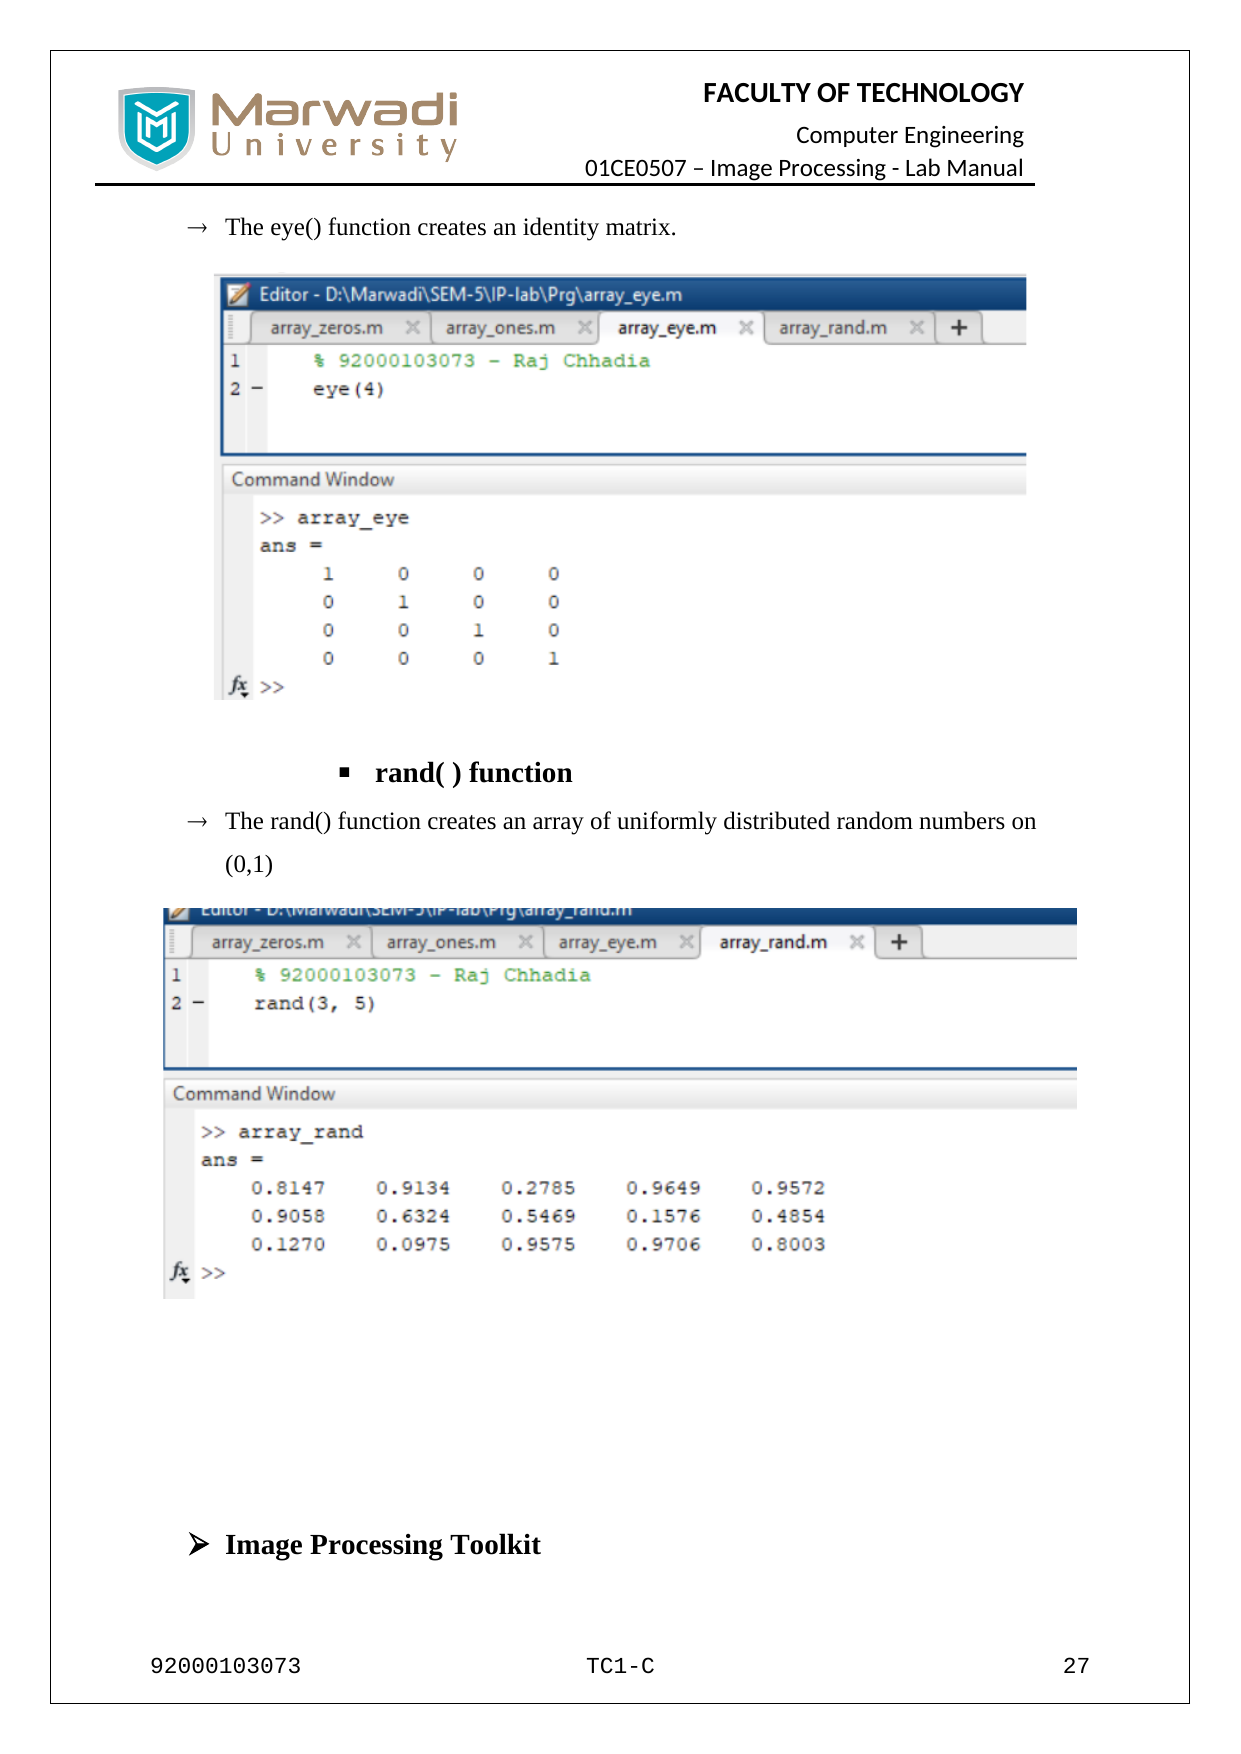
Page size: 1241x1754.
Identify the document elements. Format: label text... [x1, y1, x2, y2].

list Image Processing Toolkit [187, 1527, 1090, 1561]
list rand( ) function [337, 755, 1090, 789]
list The rand() function creates an array of uniformly distributed random numbers on (0,1) [187, 806, 1090, 878]
picture [106, 73, 469, 182]
picture [213, 272, 1027, 700]
picture [163, 908, 1077, 1299]
list The eye() function creates an identity matrix. [187, 212, 1090, 241]
